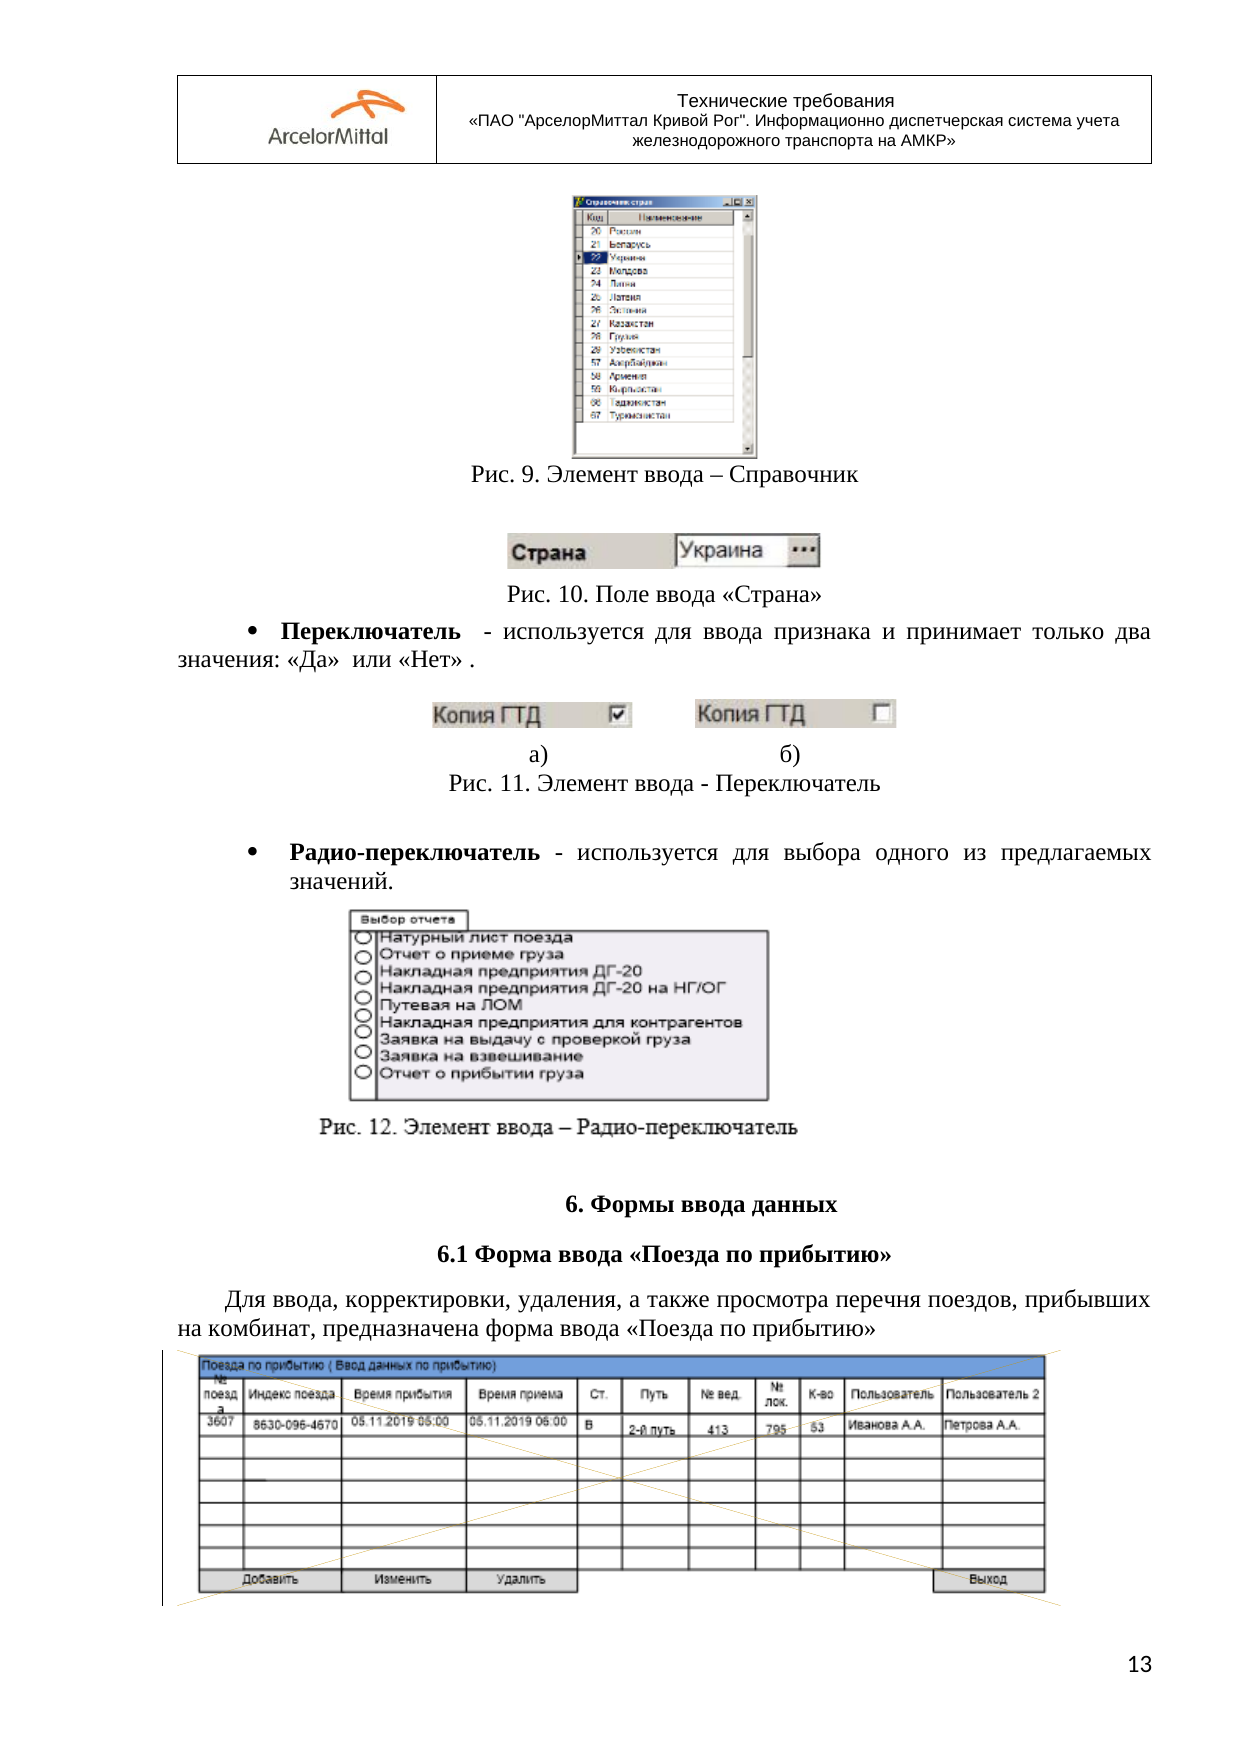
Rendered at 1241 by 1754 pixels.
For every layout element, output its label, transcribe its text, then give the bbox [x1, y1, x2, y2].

text Рис. 10. Поле ввода «Страна» [177, 579, 1152, 607]
list Радио-переключатель - используется для выбора одного из предлагаемых значений. [248, 837, 1152, 895]
picture [432, 702, 633, 728]
picture [180, 1479, 1058, 1606]
text Рис. 11. Элемент ввода - Переключатель [177, 768, 1152, 797]
text а) б) [177, 739, 1152, 768]
picture [254, 76, 413, 149]
picture [571, 195, 758, 459]
picture [507, 533, 822, 569]
picture [181, 1350, 1057, 1477]
list Переключатель - используется для ввода признака и принимает только два значения: «Да» или «Нет» . [177, 616, 1152, 673]
picture [623, 1351, 1061, 1605]
subtitle 6. Формы ввода данных [177, 1189, 1152, 1218]
picture [695, 699, 897, 728]
picture [177, 1351, 615, 1605]
text Для ввода, корректировки, удаления, а также просмотра перечня поездов, прибывших на комбинат, предназначена форма ввода «Поезда по прибытию» [177, 1284, 1152, 1342]
picture [251, 903, 823, 1169]
subtitle 6.1 Форма ввода «Поезда по прибытию» [177, 1239, 1152, 1268]
text Рис. 9. Элемент ввода – Справочник [177, 459, 1152, 488]
